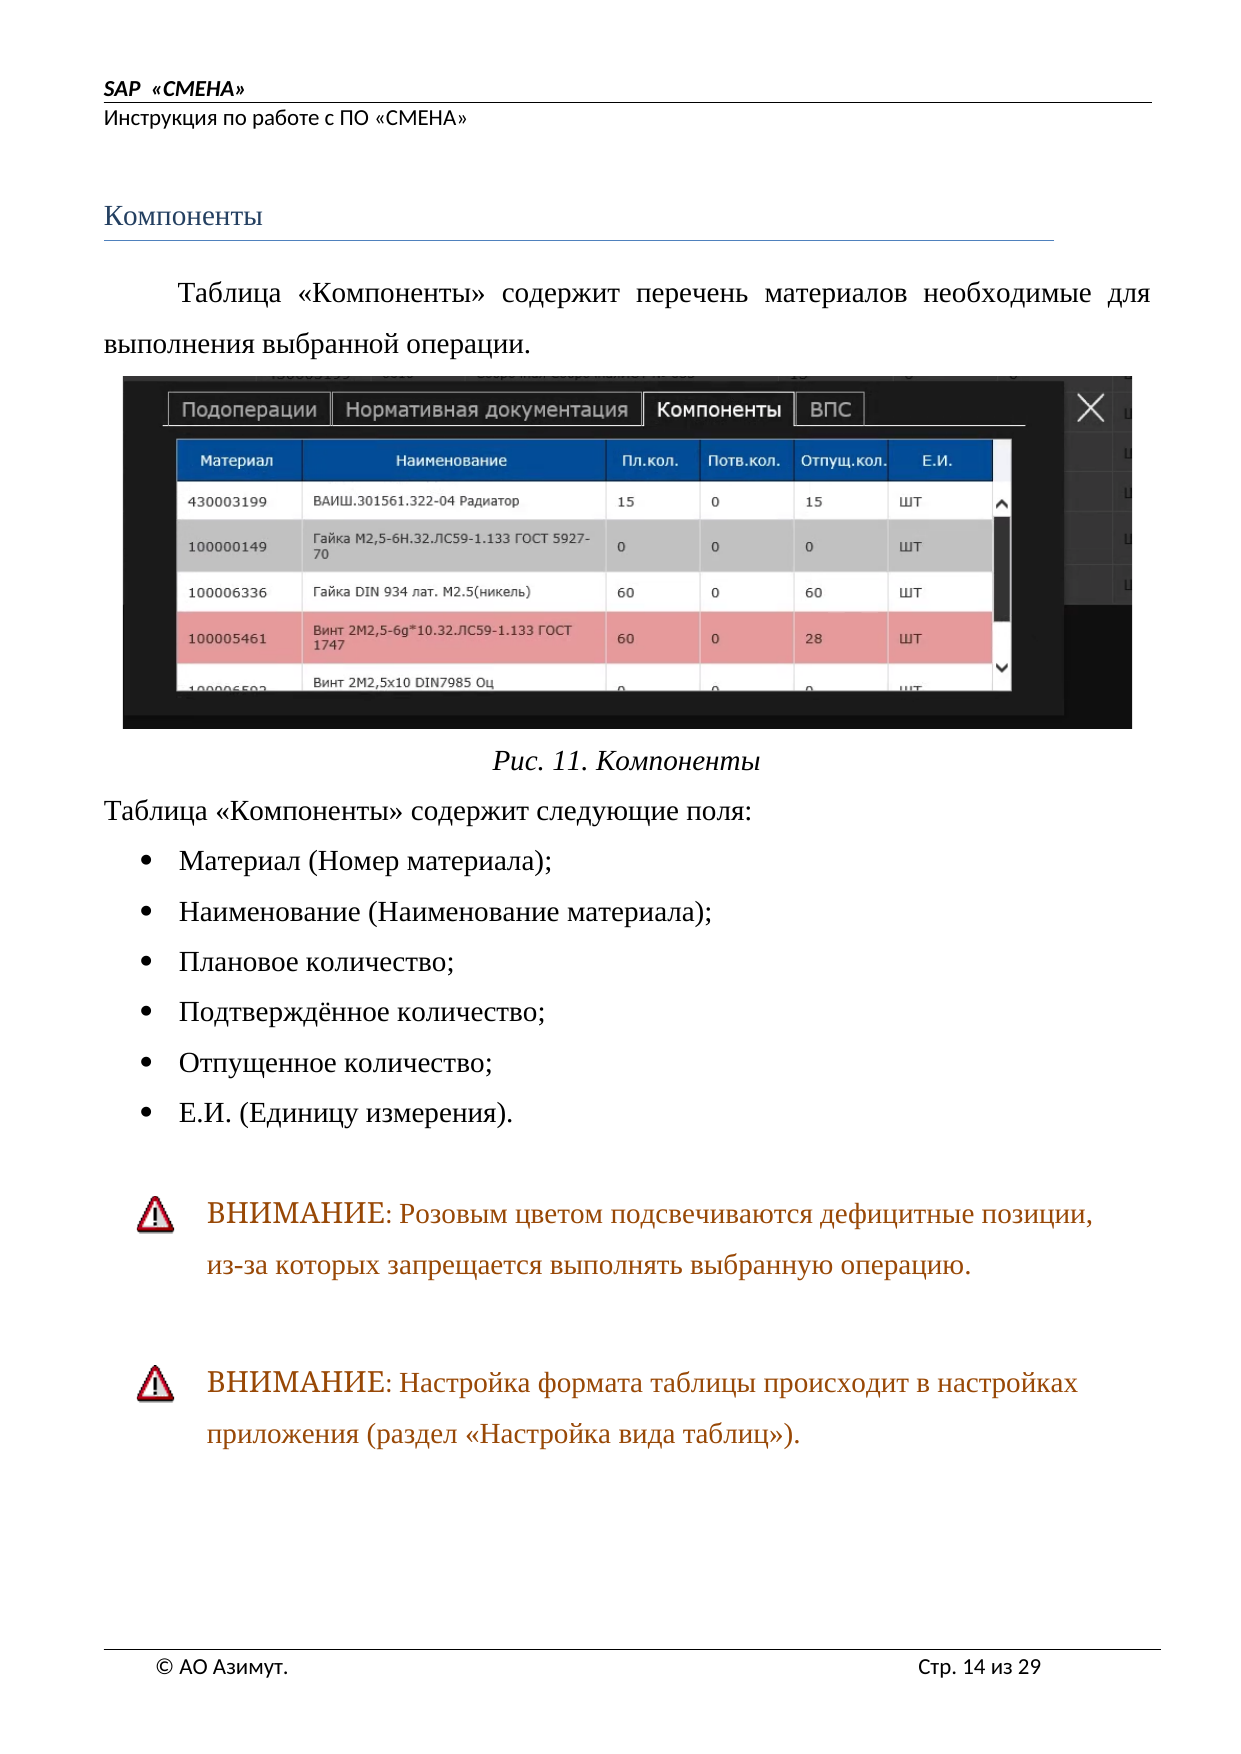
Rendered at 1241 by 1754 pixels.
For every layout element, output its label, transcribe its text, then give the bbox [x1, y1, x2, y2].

picture [122, 376, 1133, 729]
list Подтверждённое количество; [141, 994, 1152, 1028]
list Отпущенное количество; [141, 1045, 1152, 1078]
list Плановое количество; [141, 944, 1152, 978]
text Таблица «Компоненты» содержит следующие поля: [103, 793, 1152, 826]
picture [136, 1365, 175, 1403]
list Материал (Номер материала); [141, 843, 1152, 877]
list Таблица «Компоненты» содержит перечень материалов необходимые для выполнения выбранной операции. [103, 276, 1152, 359]
table_header [126, 1196, 195, 1315]
text Компоненты [103, 198, 1054, 241]
table_header ВНИМАНИЕ: Розовым цветом подсвечиваются дефицитные позиции, из-за которых запрещается выполнять выбранную операцию. [195, 1196, 1129, 1315]
list Наименование (Наименование материала); [141, 894, 1152, 927]
list Е.И. (Единицу измерения). [141, 1095, 1152, 1129]
picture [136, 1196, 175, 1234]
table_header ВНИМАНИЕ: Настройка формата таблицы происходит в настройках приложения (раздел «Настройка вида таблиц»). [195, 1365, 1129, 1484]
text Рис. 11. Компоненты [103, 743, 1152, 776]
table_header [126, 1365, 195, 1484]
